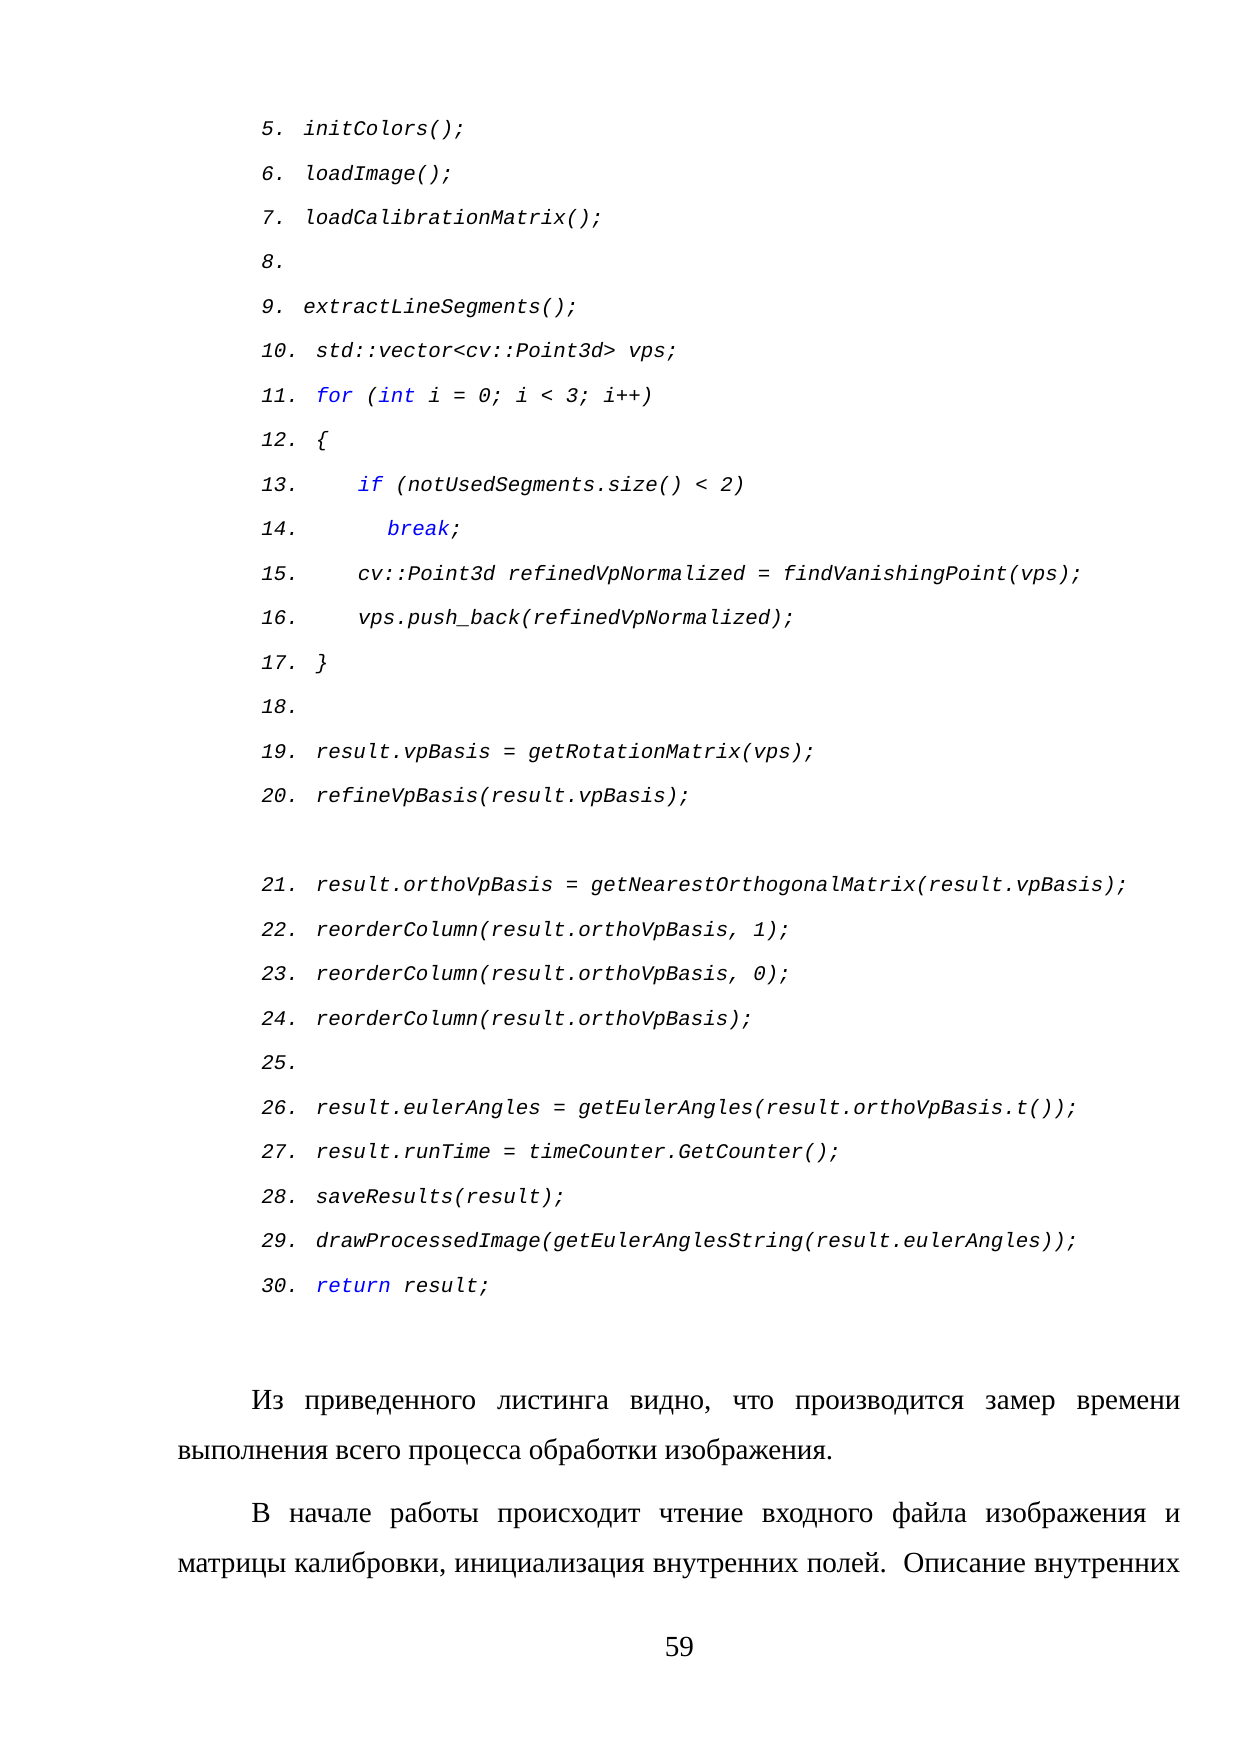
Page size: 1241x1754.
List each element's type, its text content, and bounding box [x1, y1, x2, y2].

list std::vector<cv::Point3d> vps; [261, 341, 1181, 364]
list break; [261, 518, 1181, 542]
list drawProcessedImage(getEulerAnglesString(result.eulerAngles)); [261, 1230, 1181, 1254]
list saveResults(result); [261, 1186, 1181, 1209]
list if (notUsedSegments.size() < 2) [261, 474, 1181, 498]
list result.orthoVpBasis = getNearestOrthogonalMatrix(result.vpBasis); [261, 874, 1181, 898]
list return result; [261, 1274, 1181, 1298]
list for (int i = 0; i < 3; i++) [261, 385, 1181, 409]
list result.vpBasis = getRotationMatrix(vps); [261, 741, 1181, 764]
list cv::Point3d refinedVpNormalized = findVanishingPoint(vps); [261, 563, 1181, 587]
list } [261, 652, 1181, 676]
text Из приведенного листинга видно, что производится замер времени выполнения всего процесса обработки изображения. [177, 1382, 1181, 1466]
list loadImage(); [261, 163, 1181, 186]
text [177, 1495, 1181, 1579]
list reorderColumn(result.orthoVpBasis, 0); [261, 963, 1181, 987]
list result.runTime = timeCounter.GetCounter(); [261, 1141, 1181, 1165]
list loadCalibrationMatrix(); [261, 207, 1181, 231]
list vps.push_back(refinedVpNormalized); [261, 607, 1181, 631]
list reorderColumn(result.orthoVpBasis, 1); [261, 919, 1181, 942]
list reorderColumn(result.orthoVpBasis); [261, 1008, 1181, 1031]
list extractLineSegments(); [261, 296, 1181, 320]
list initColors(); [261, 118, 1181, 142]
list refineVpBasis(result.vpBasis); [261, 785, 1181, 809]
list result.eulerAngles = getEulerAngles(result.orthoVpBasis.t()); [261, 1097, 1181, 1120]
list { [261, 429, 1181, 453]
